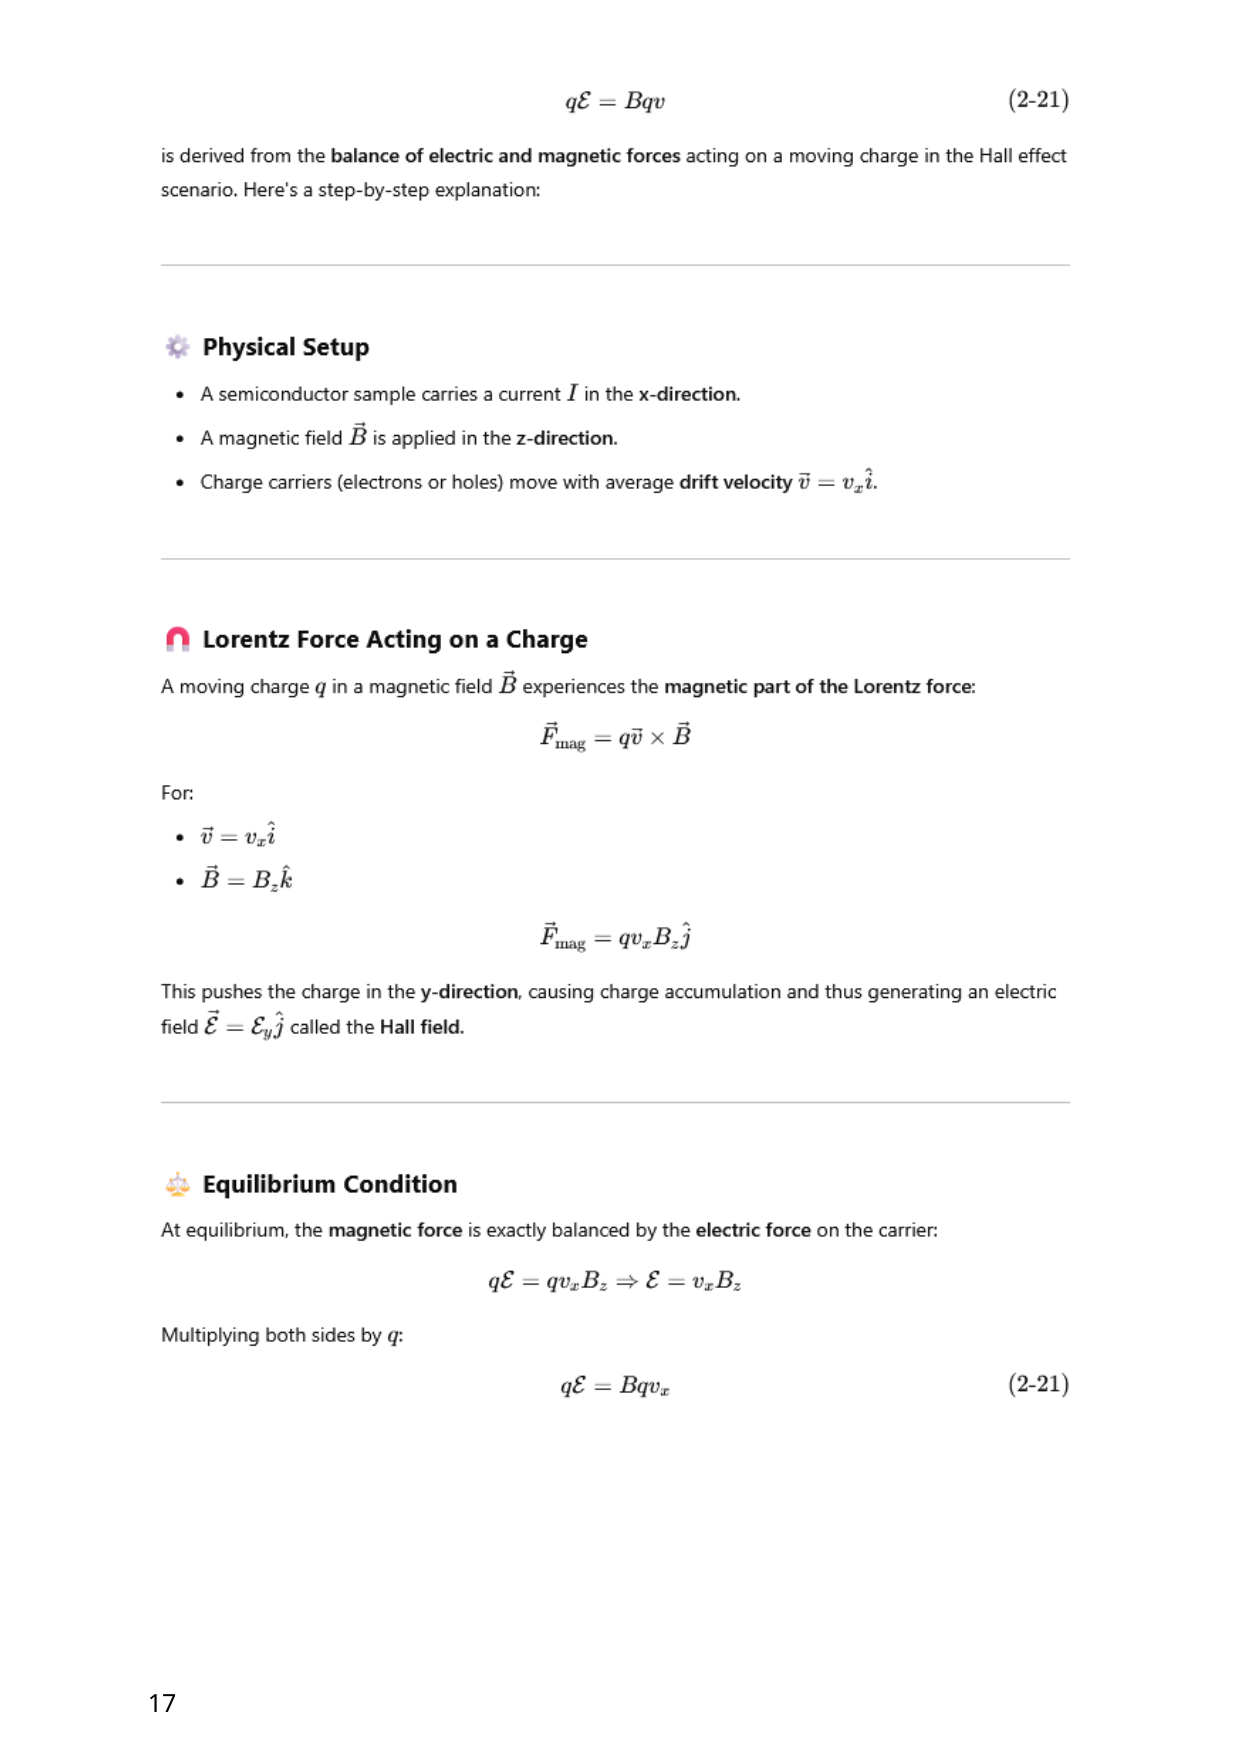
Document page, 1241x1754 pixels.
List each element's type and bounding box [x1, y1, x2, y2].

picture [147, 83, 1093, 1427]
